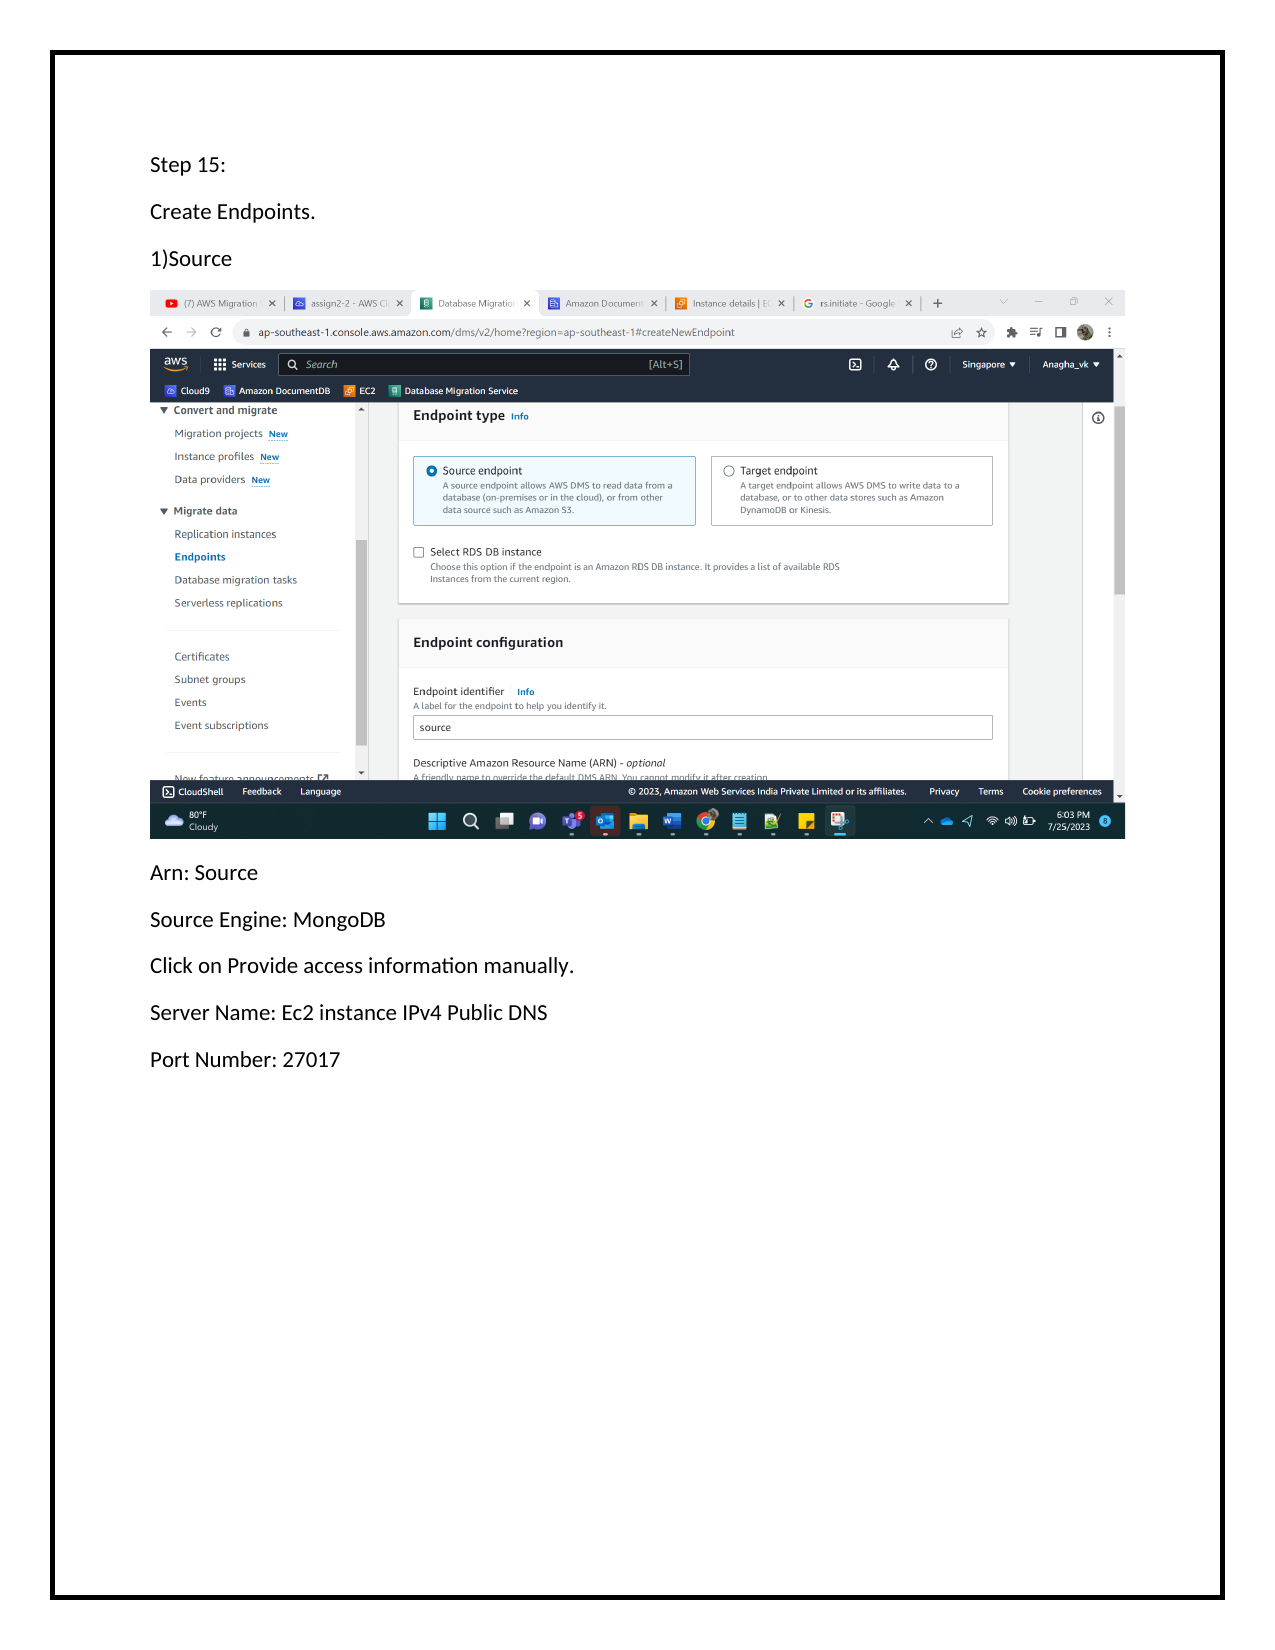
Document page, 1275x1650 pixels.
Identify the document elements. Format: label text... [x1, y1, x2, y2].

text 1)Source [150, 244, 1125, 272]
text Source Engine: MongoDB [150, 905, 1125, 933]
text Click on Provide access information manually. [150, 952, 1125, 980]
text Server Name: Ec2 instance IPv4 Public DNS [150, 998, 1125, 1027]
text Step 15: [150, 150, 1125, 178]
text Port Number: 27017 [150, 1045, 1125, 1073]
picture [150, 290, 1125, 839]
text Create Endpoints. [150, 197, 1125, 225]
text Arn: Source [150, 858, 1125, 886]
